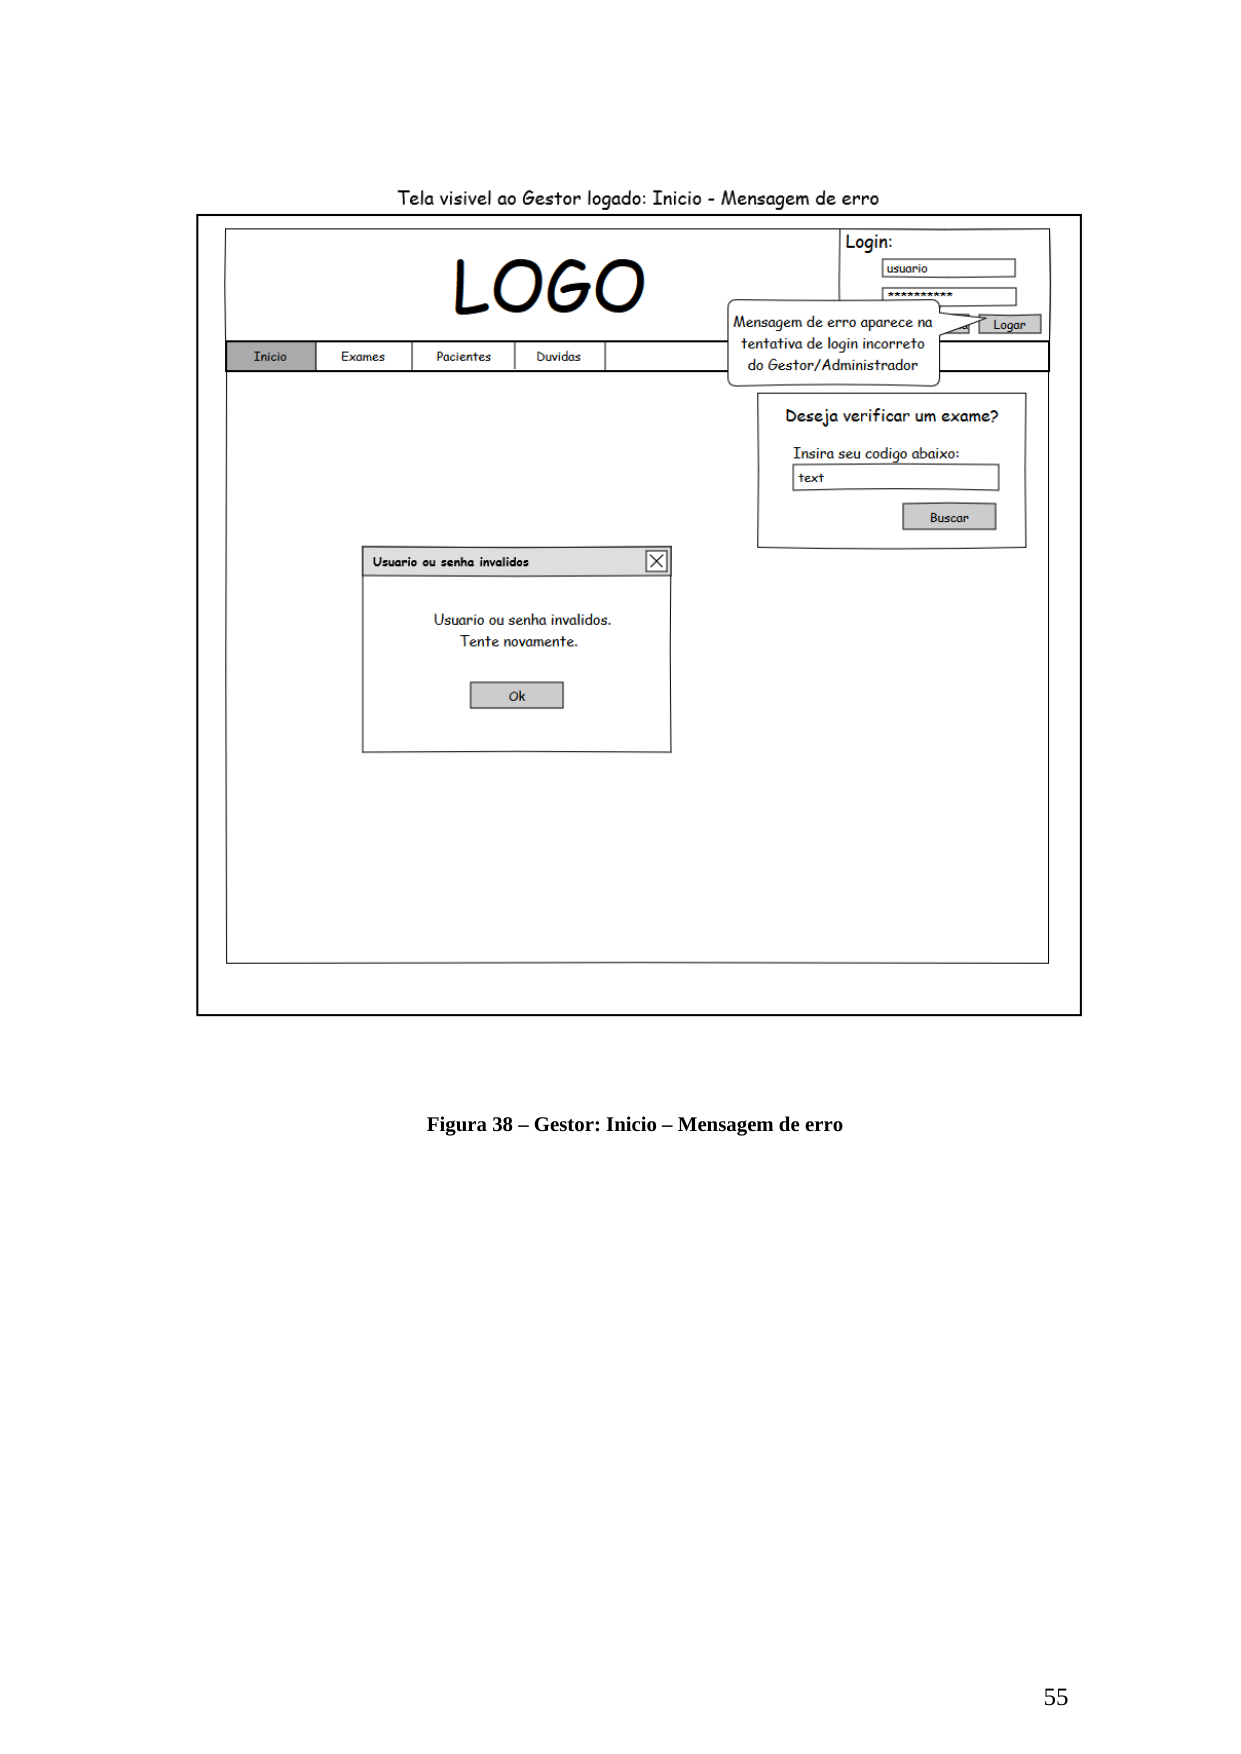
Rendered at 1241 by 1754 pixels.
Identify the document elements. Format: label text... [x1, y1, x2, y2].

picture [147, 177, 1122, 1085]
